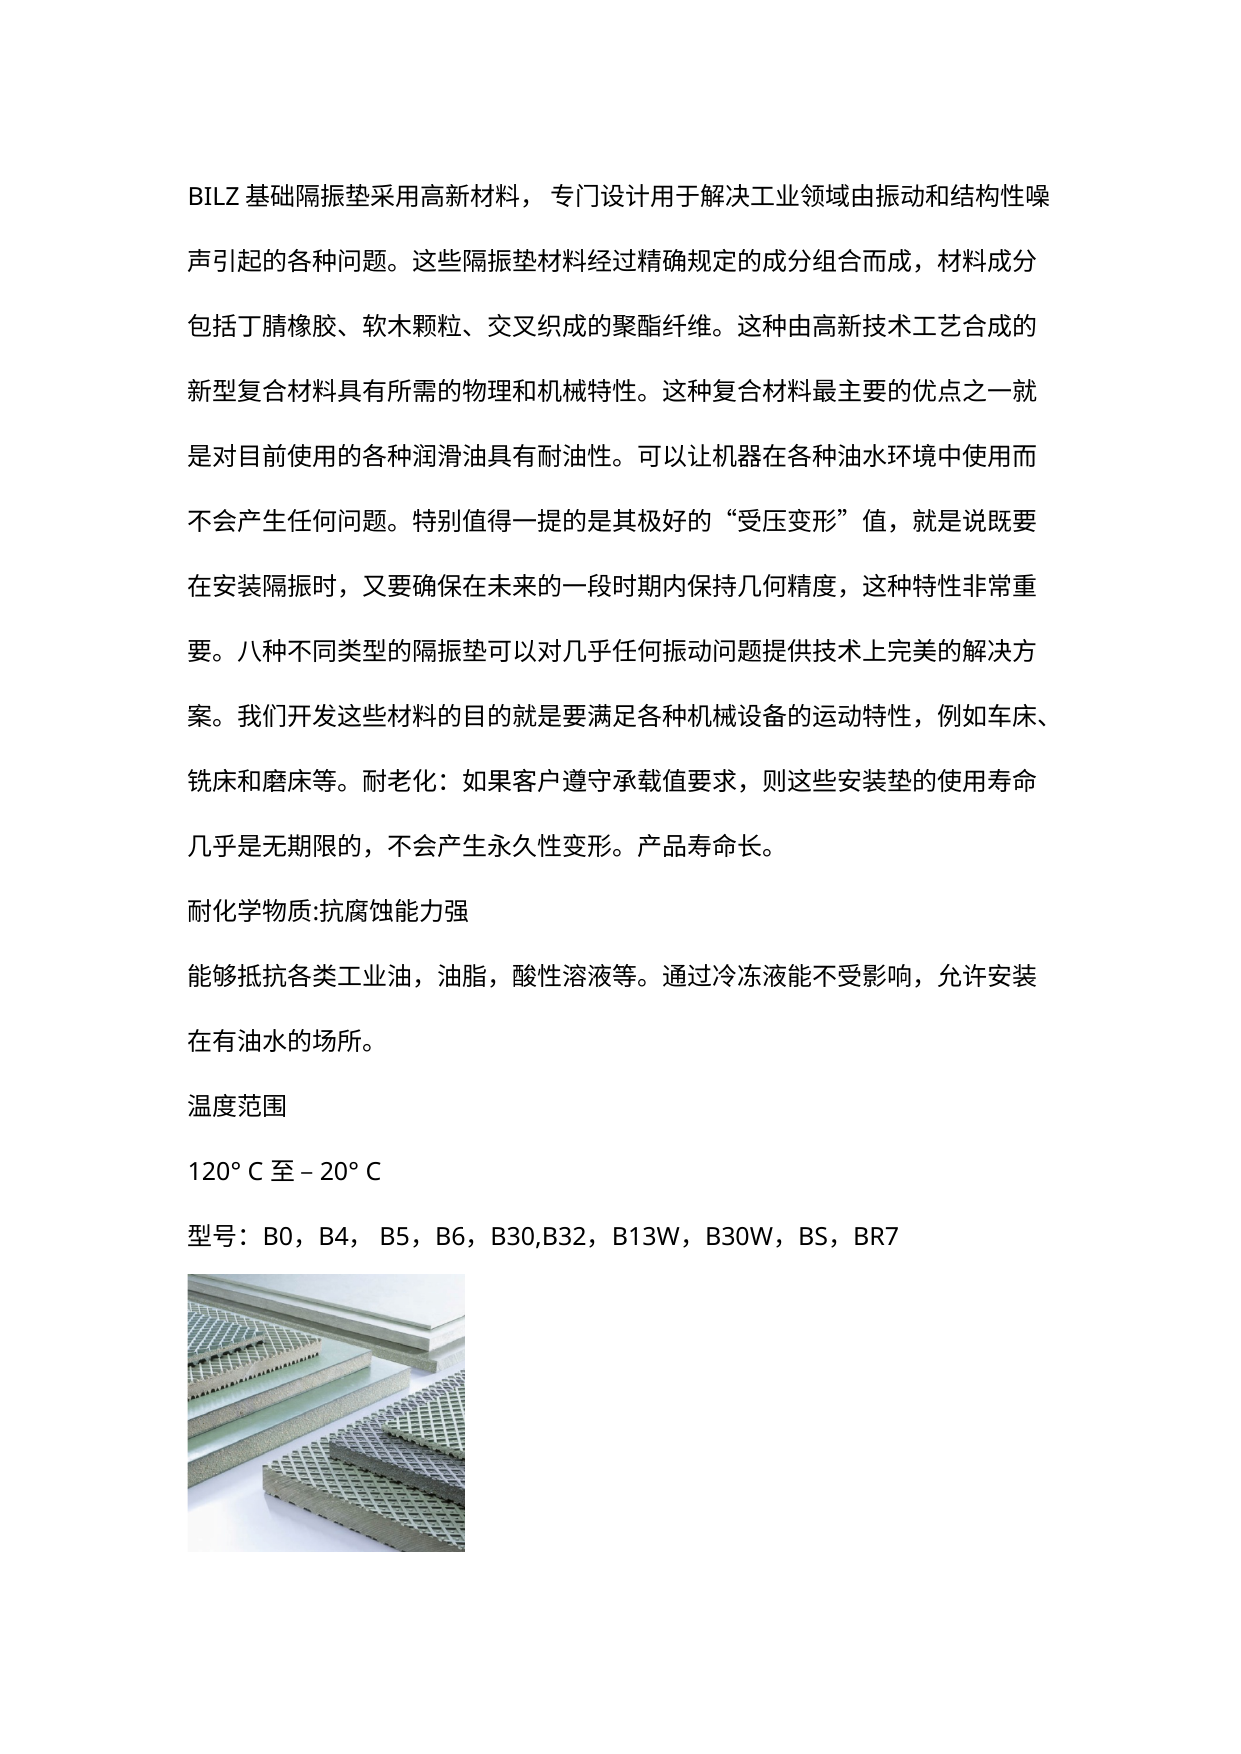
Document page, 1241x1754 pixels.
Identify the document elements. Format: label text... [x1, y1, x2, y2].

text 耐化学物质:抗腐蚀能力强 能够抵抗各类工业油，油脂，酸性溶液等。通过冷冻液能不受影响，允许安装在有油水的场所。 [187, 877, 1053, 1072]
text 型号：B0，B4， B5，B6，B30,B32，B13W，B30W，BS，BR7 [187, 1202, 1053, 1267]
picture [187, 1274, 465, 1552]
text 温度范围 120° C 至 – 20° C [187, 1072, 1053, 1202]
text BILZ基础隔振垫采用高新材料， 专门设计用于解决工业领域由振动和结构性噪声引起的各种问题。这些隔振垫材料经过精确规定的成分组合而成，材料成分包括丁腈橡胶、软木颗粒、交叉织成的聚酯纤维。这种由高新技术工艺合成的新型复合材料具有所需的物理和机械特性。这种复合材料最主要的优点之一就是对目前使用的各种润滑油具有耐油性。可以让机器在各种油水环境中使用而不会产生任何问题。特别值得一提的是其极好的“受压变形”值，就是说既要在安装隔振时，又要确保在未来的一段时期内保持几何精度，这种特性非常重要。八种不同类型的隔振垫可以对几乎任何振动问题提供技术上完美的解决方案。我们开发这些材料的目的就是要满足各种机械设备的运动特性，例如车床、铣床和磨床等。耐老化：如果客户遵守承载值要求，则这些安装垫的使用寿命几乎是无期限的，不会产生永久性变形。产品寿命长。 [187, 162, 1053, 877]
